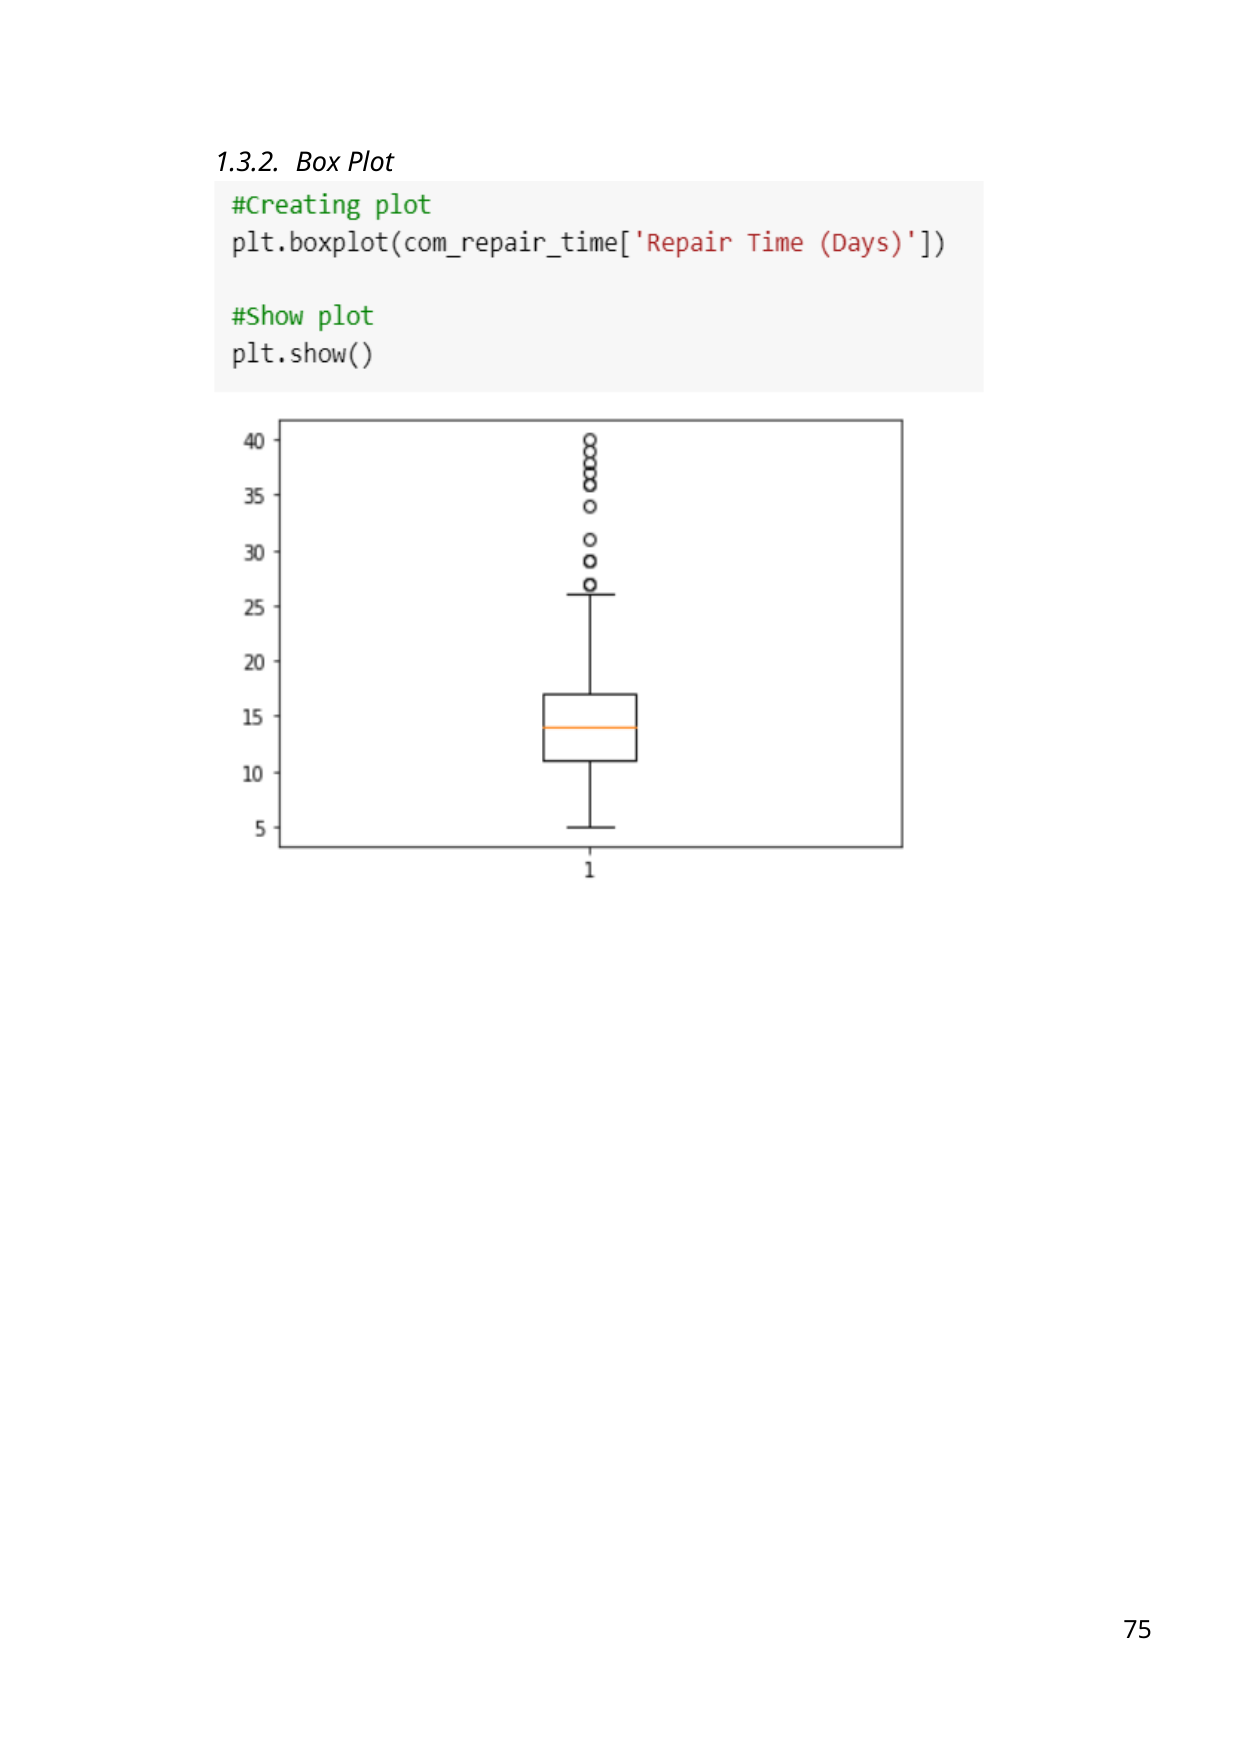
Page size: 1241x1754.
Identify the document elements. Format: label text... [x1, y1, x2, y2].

picture [214, 181, 984, 884]
subtitle Box Plot [214, 142, 1152, 179]
